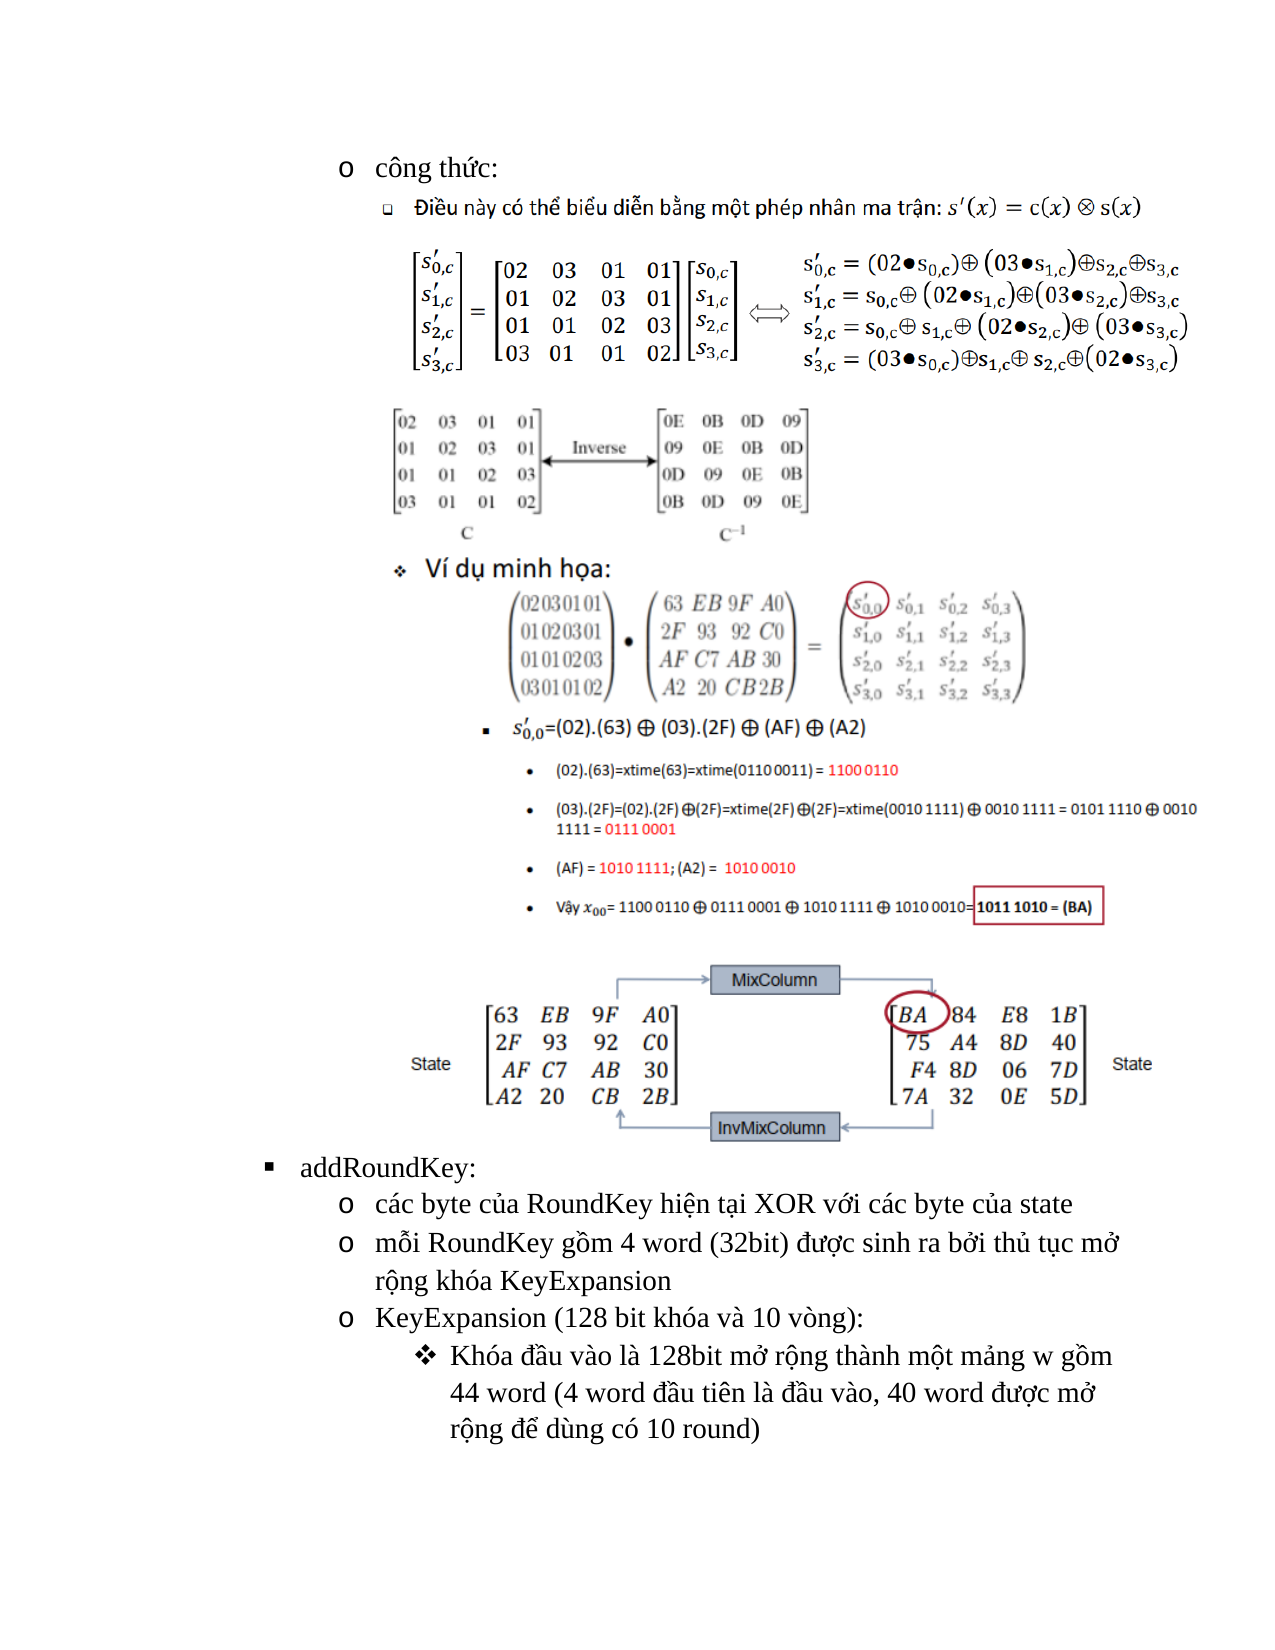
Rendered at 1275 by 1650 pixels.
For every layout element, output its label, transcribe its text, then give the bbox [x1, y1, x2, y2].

list các byte của RoundKey hiện tại XOR với các byte của state [337, 1186, 1125, 1222]
picture [375, 387, 820, 547]
list KeyExpansion (128 bit khóa và 10 vòng): [337, 1300, 1125, 1336]
list mỗi RoundKey gồm 4 word (32bit) được sinh ra bởi thủ tục mở rộng khóa KeyExpansion [337, 1225, 1125, 1297]
list addRoundKey: [262, 1150, 1125, 1183]
picture [375, 549, 1213, 930]
picture [375, 931, 1172, 1148]
picture [375, 188, 1196, 385]
list Khóa đầu vào là 128bit mở rộng thành một mảng w gồm 44 word (4 word đầu tiên là đầu vào, 40 word được mở rộng để dùng có 10 round) [412, 1338, 1125, 1444]
